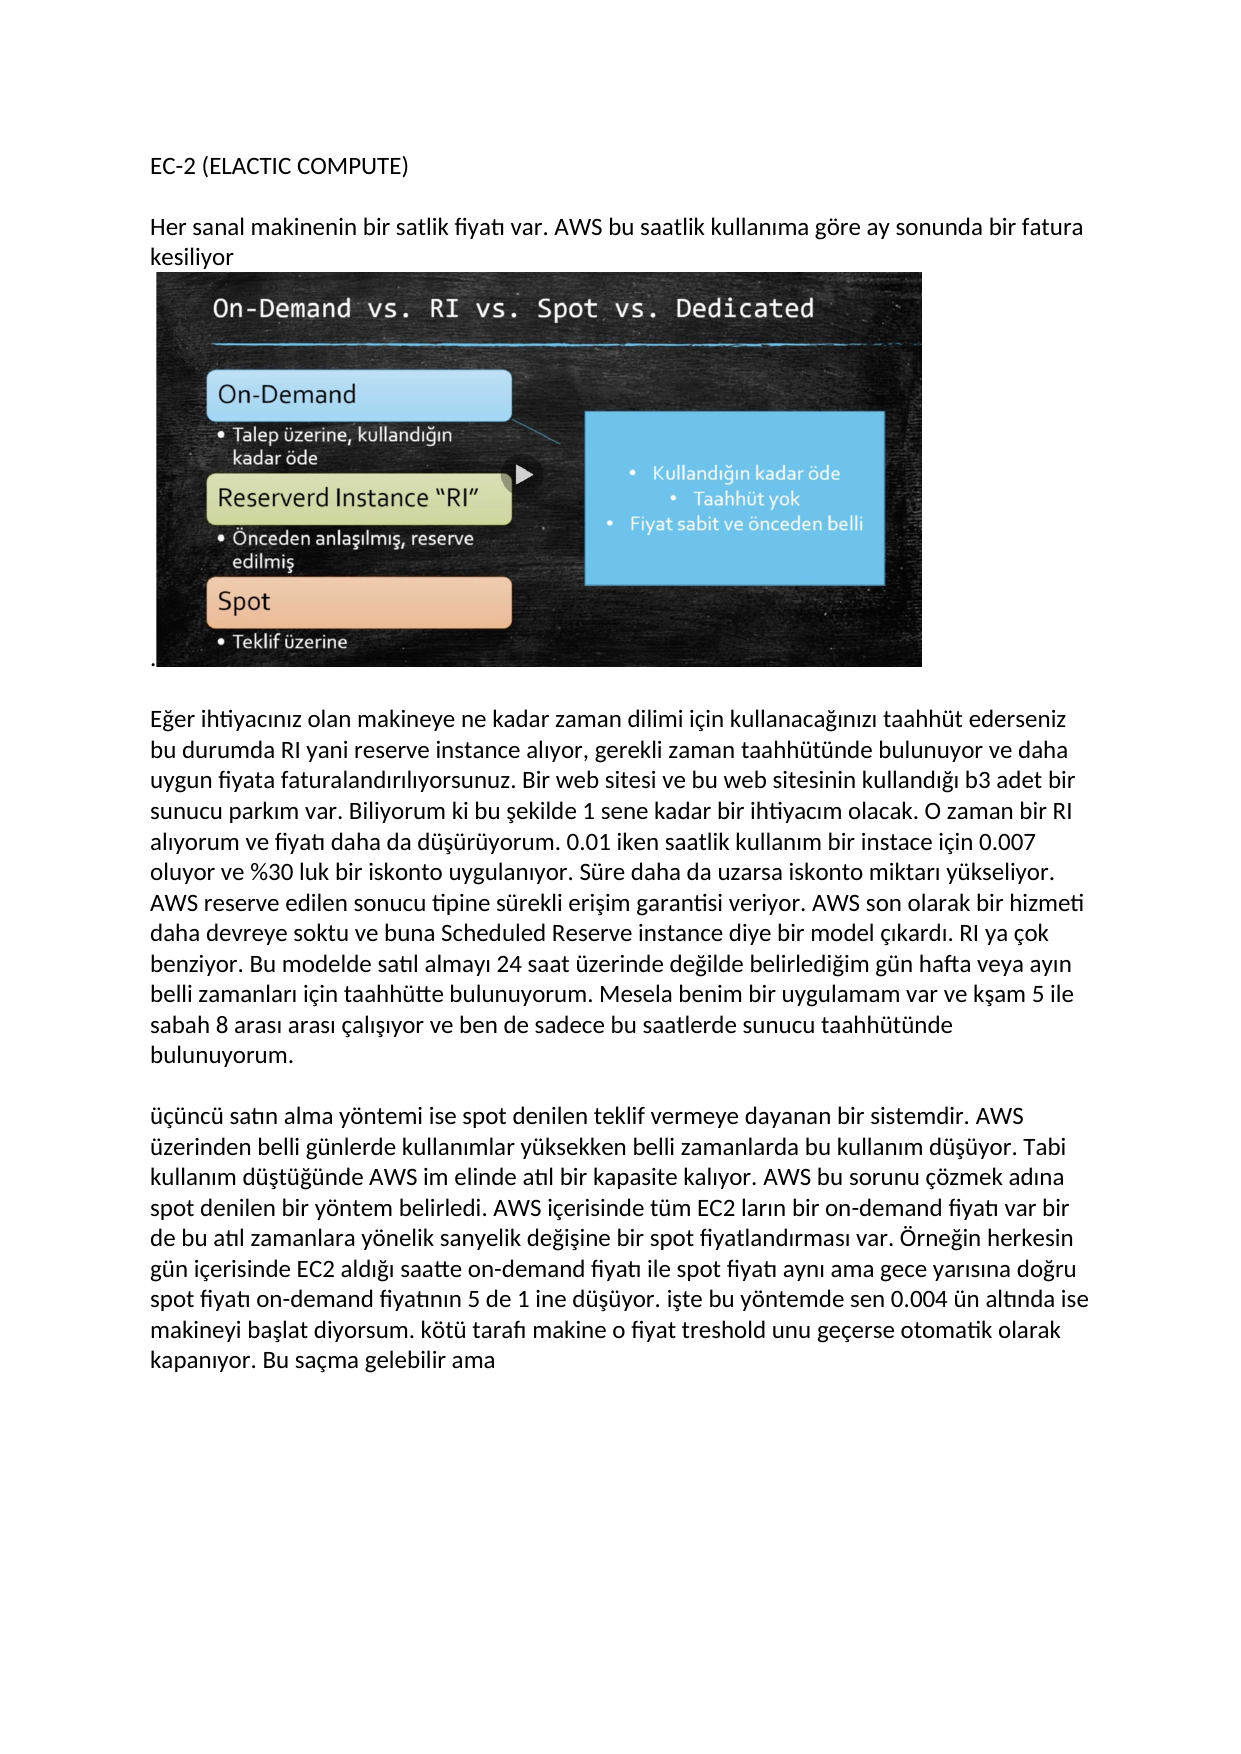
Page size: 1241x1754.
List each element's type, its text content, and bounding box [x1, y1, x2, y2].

text EC-2 (ELACTIC COMPUTE) [150, 150, 1090, 181]
picture [156, 272, 922, 667]
text üçüncü satın alma yöntemi ise spot denilen teklif vermeye dayanan bir sistemdir. AWS üzerinden belli günlerde kullanımlar yüksekken belli zamanlarda bu kullanım düşüyor. Tabi kullanım düştüğünde AWS im elinde atıl bir kapasite kalıyor. AWS bu sorunu çözmek adına spot denilen bir yöntem belirledi. AWS içerisinde tüm EC2 ların bir on-demand fiyatı var bir de bu atıl zamanlara yönelik sanyelik değişine bir spot fiyatlandırması var. Örneğin herkesin gün içerisinde EC2 aldığı saatte on-demand fiyatı ile spot fiyatı aynı ama gece yarısına doğru spot fiyatı on-demand fiyatının 5 de 1 ine düşüyor. işte bu yöntemde sen 0.004 ün altında ise makineyi başlat diyorsum. kötü tarafı makine o fiyat treshold unu geçerse otomatik olarak kapanıyor. Bu saçma gelebilir ama [150, 1100, 1090, 1375]
text Her sanal makinenin bir satlik fiyatı var. AWS bu saatlik kullanıma göre ay sonunda bir fatura kesiliyor [150, 211, 1090, 272]
text Eğer ihtiyacınız olan makineye ne kadar zaman dilimi için kullanacağınızı taahhüt ederseniz bu durumda RI yani reserve instance alıyor, gerekli zaman taahhütünde bulunuyor ve daha uygun fiyata faturalandırılıyorsunuz. Bir web sitesi ve bu web sitesinin kullandığı b3 adet bir sunucu parkım var. Biliyorum ki bu şekilde 1 sene kadar bir ihtiyacım olacak. O zaman bir RI alıyorum ve fiyatı daha da düşürüyorum. 0.01 iken saatlik kullanım bir instace için 0.007 oluyor ve %30 luk bir iskonto uygulanıyor. Süre daha da uzarsa iskonto miktarı yükseliyor. AWS reserve edilen sonucu tipine sürekli erişim garantisi veriyor. AWS son olarak bir hizmeti daha devreye soktu ve buna Scheduled Reserve instance diye bir model çıkardı. RI ya çok benziyor. Bu modelde satıl almayı 24 saat üzerinde değilde belirlediğim gün hafta veya ayın belli zamanları için taahhütte bulunuyorum. Mesela benim bir uygulamam var ve kşam 5 ile sabah 8 arası arası çalışıyor ve ben de sadece bu saatlerde sunucu taahhütünde bulunuyorum. [150, 704, 1090, 1070]
